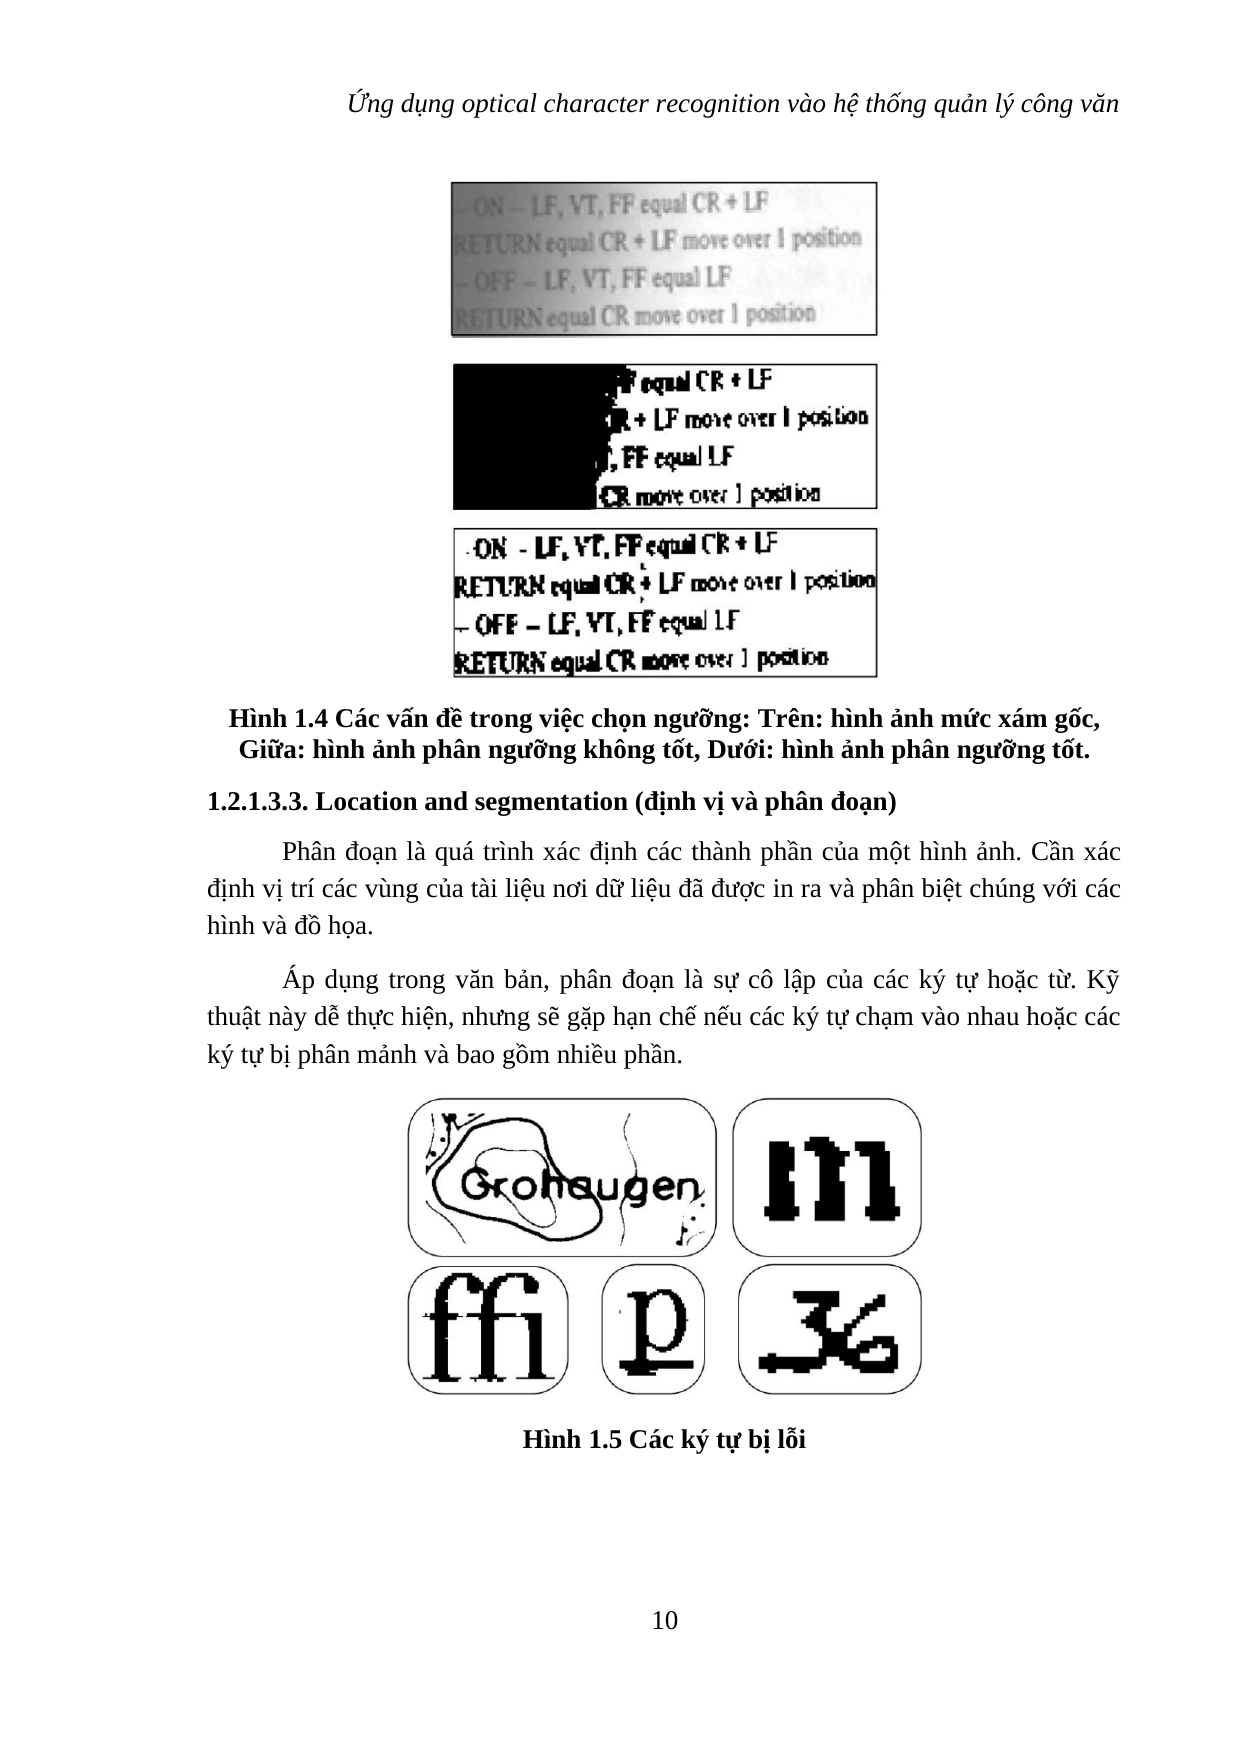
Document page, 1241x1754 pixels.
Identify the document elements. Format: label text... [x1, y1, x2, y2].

subtitle Location and segmentation (định vị và phân đoạn) [207, 785, 1122, 816]
picture [447, 177, 881, 679]
text Hình . Các ký tự bị lỗi [207, 1423, 1122, 1454]
text Áp dụng trong văn bản, phân đoạn là sự cô lập của các ký tự hoặc từ. Kỹ thuật này dễ thực hiện, nhưng sẽ gặp hạn chế nếu các ký tự chạm vào nhau hoặc các ký tự bị phân mảnh và bao gồm nhiều phần. [207, 963, 1122, 1069]
text Hình . Các vấn đề trong việc chọn ngưỡng: Trên: hình ảnh mức xám gốc, Giữa: hình ảnh phân ngưỡng không tốt, Dưới: hình ảnh phân ngưỡng tốt. [207, 702, 1122, 764]
picture [401, 1091, 928, 1401]
text Phân đoạn là quá trình xác định các thành phần của một hình ảnh. Cần xác định vị trí các vùng của tài liệu nơi dữ liệu đã được in ra và phân biệt chúng với các hình và đồ họa. [207, 834, 1122, 940]
